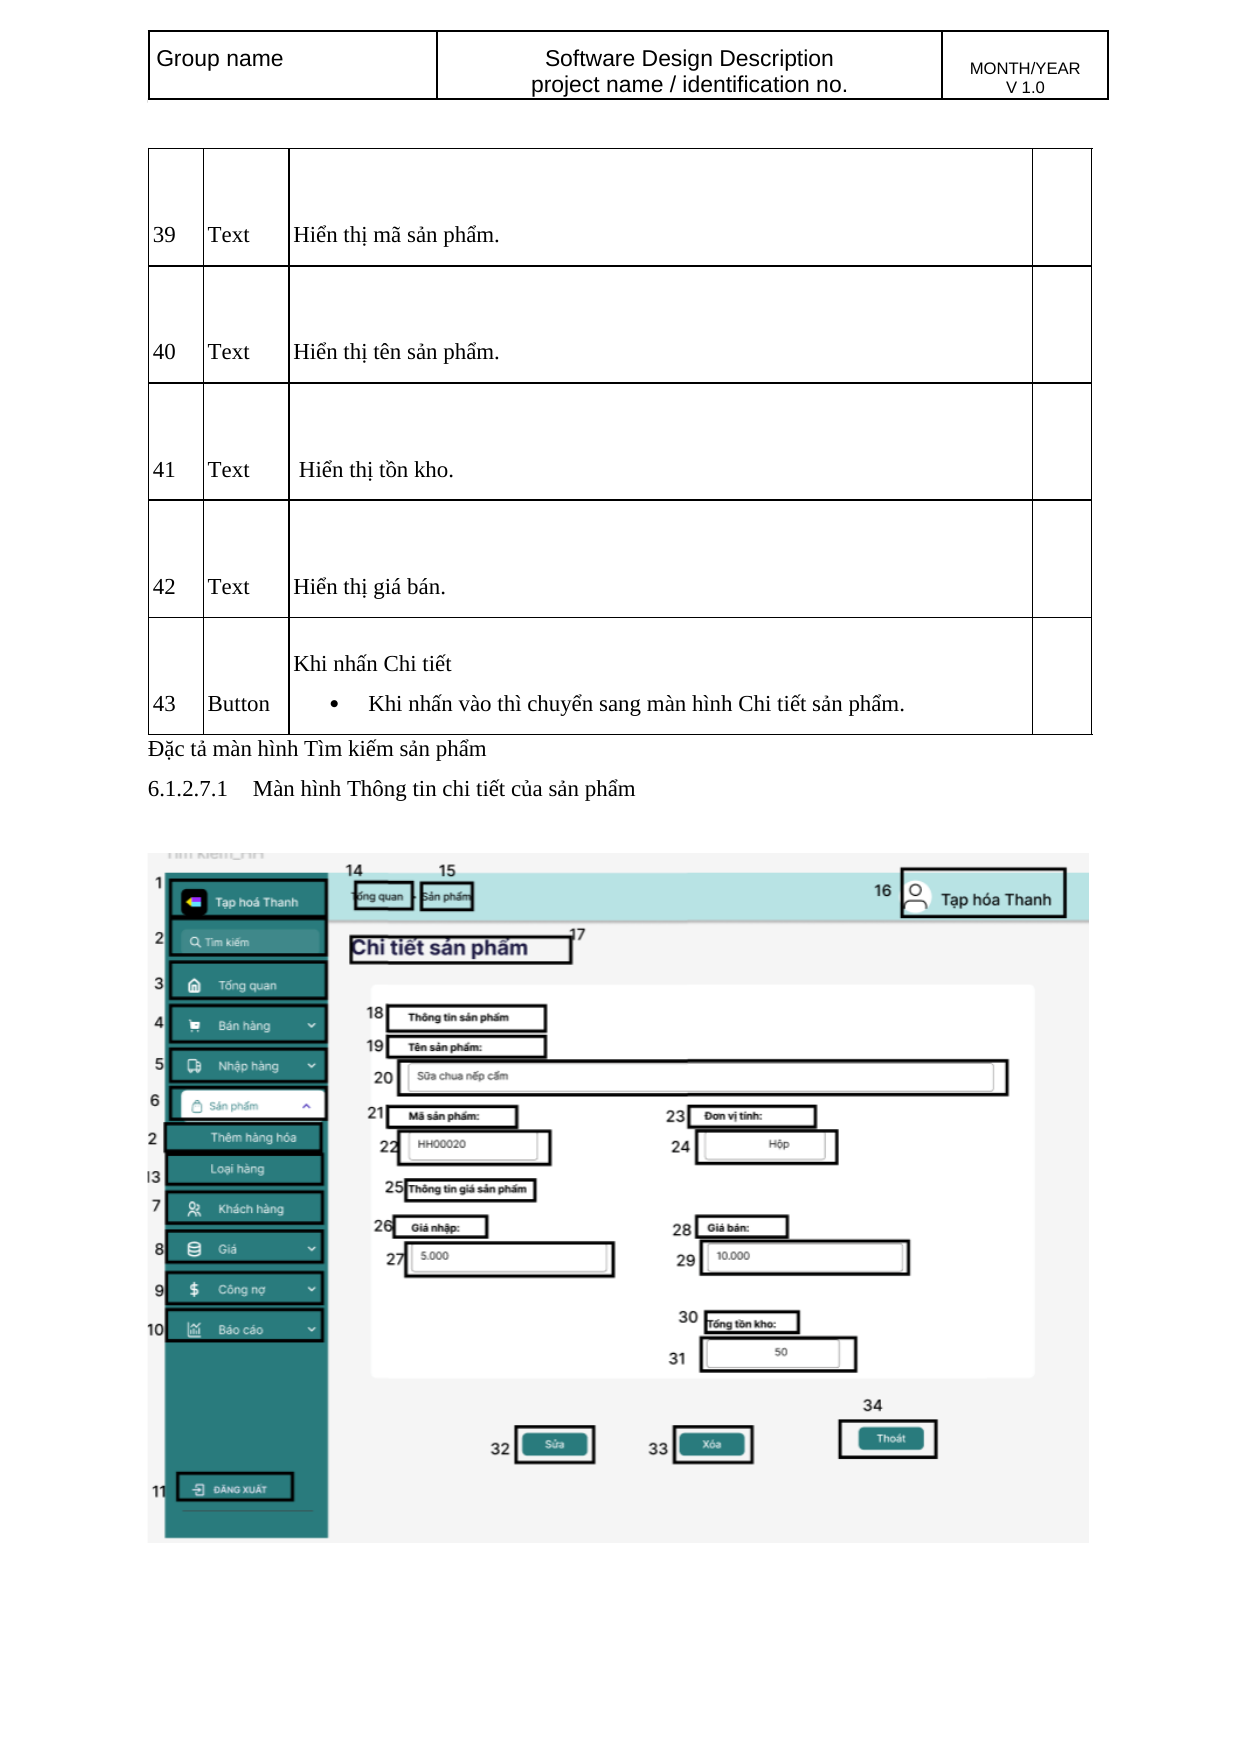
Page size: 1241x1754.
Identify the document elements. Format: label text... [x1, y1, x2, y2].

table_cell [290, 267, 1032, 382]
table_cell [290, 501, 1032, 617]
picture [147, 853, 1089, 1543]
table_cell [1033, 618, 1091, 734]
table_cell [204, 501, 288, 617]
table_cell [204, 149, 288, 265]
text Đặc tả màn hình Tìm kiếm sản phẩm [148, 735, 1092, 762]
subtitle Màn hình Thông tin chi tiết của sản phẩm [148, 775, 1092, 801]
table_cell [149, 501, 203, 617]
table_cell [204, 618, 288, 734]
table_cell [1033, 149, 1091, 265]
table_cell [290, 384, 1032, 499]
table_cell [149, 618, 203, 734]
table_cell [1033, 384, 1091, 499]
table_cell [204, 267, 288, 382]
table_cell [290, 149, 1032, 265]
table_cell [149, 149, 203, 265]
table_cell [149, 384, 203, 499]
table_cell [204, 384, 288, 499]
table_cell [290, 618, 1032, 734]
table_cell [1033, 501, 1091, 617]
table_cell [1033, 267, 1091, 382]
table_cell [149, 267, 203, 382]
